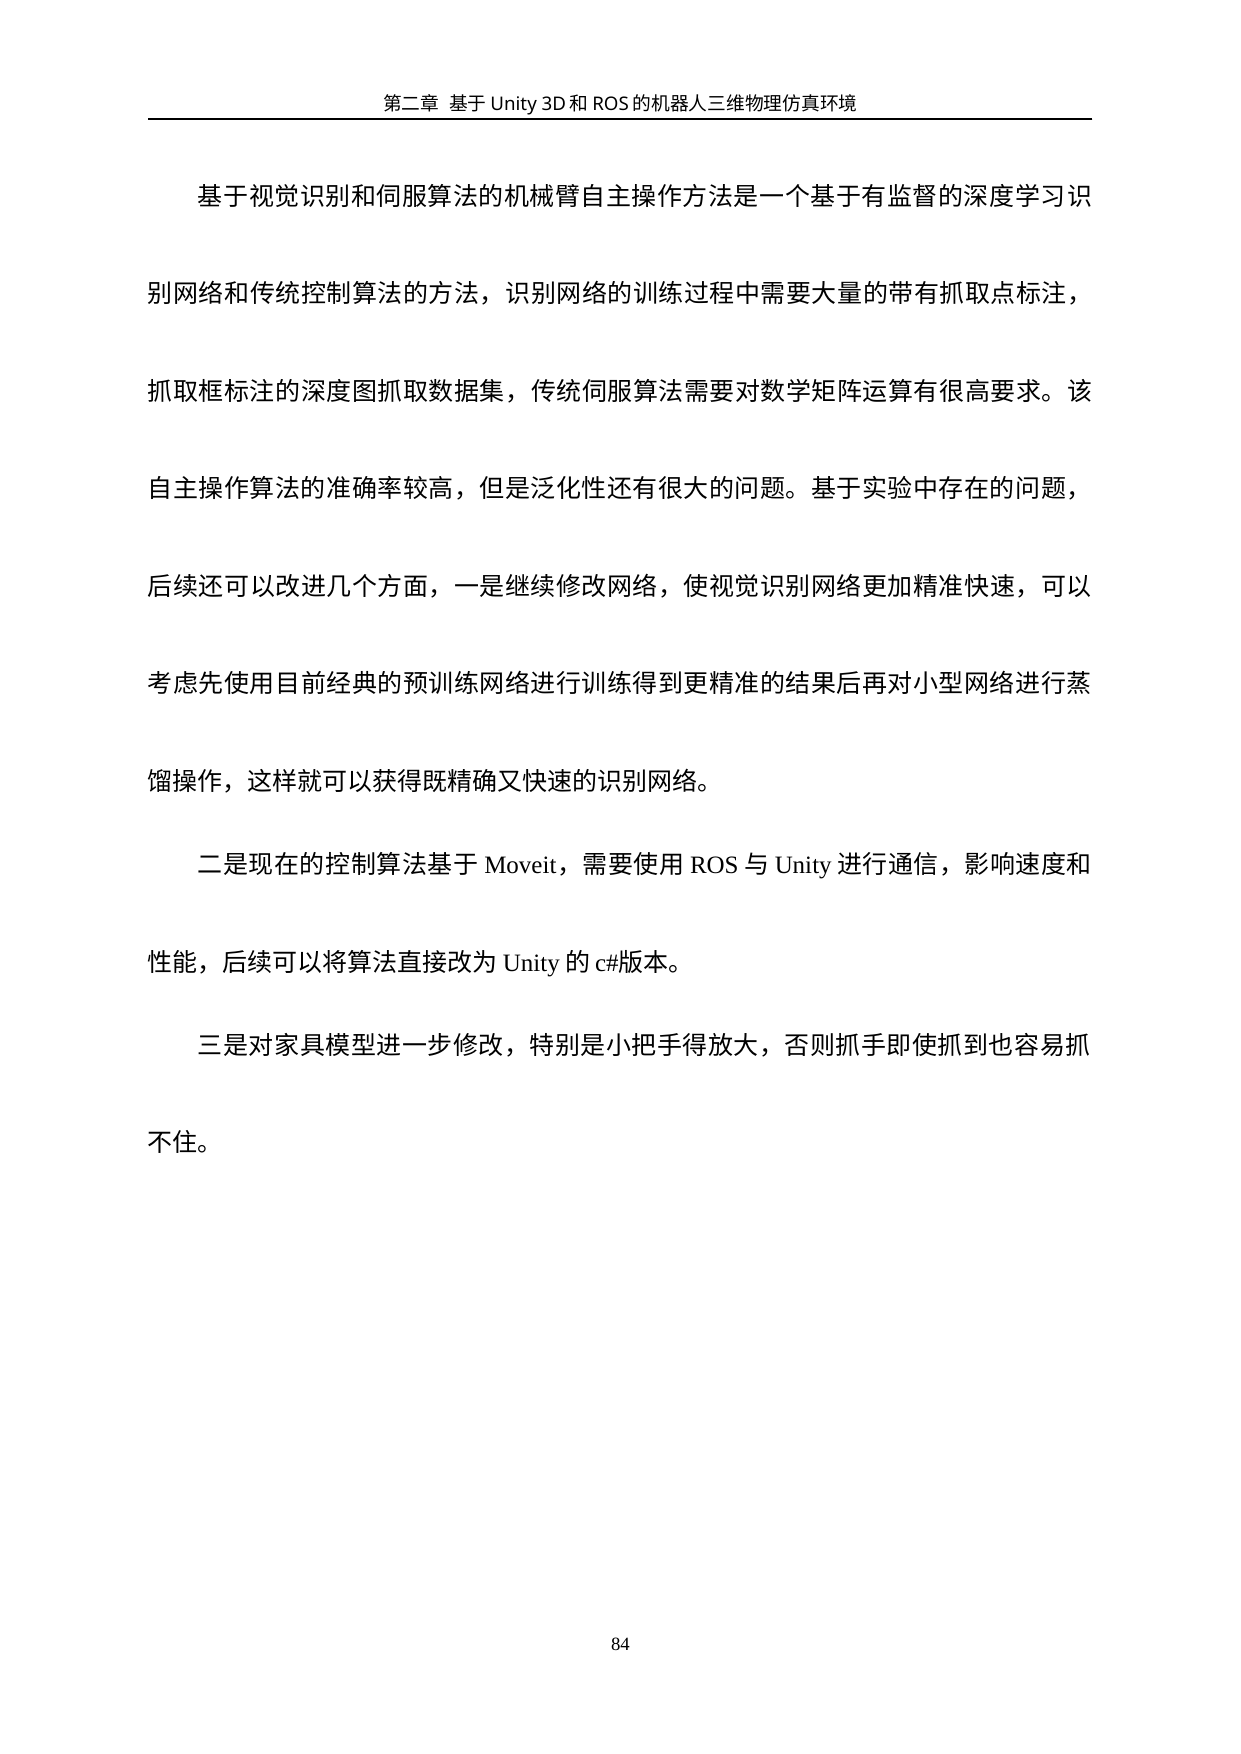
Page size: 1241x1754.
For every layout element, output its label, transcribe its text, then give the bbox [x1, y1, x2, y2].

text 二是现在的控制算法基于Moveit，需要使用ROS与Unity进行通信，影响速度和性能，后续可以将算法直接改为Unity的c#版本。 [148, 830, 1092, 993]
text 三是对家具模型进一步修改，特别是小把手得放大，否则抓手即使抓到也容易抓不住。 [148, 1011, 1092, 1173]
text 基于视觉识别和伺服算法的机械臂自主操作方法是一个基于有监督的深度学习识别网络和传统控制算法的方法，识别网络的训练过程中需要大量的带有抓取点标注，抓取框标注的深度图抓取数据集，传统伺服算法需要对数学矩阵运算有很高要求。该自主操作算法的准确率较高，但是泛化性还有很大的问题。基于实验中存在的问题，后续还可以改进几个方面，一是继续修改网络，使视觉识别网络更加精准快速，可以考虑先使用目前经典的预训练网络进行训练得到更精准的结果后再对小型网络进行蒸馏操作，这样就可以获得既精确又快速的识别网络。 [148, 162, 1092, 812]
